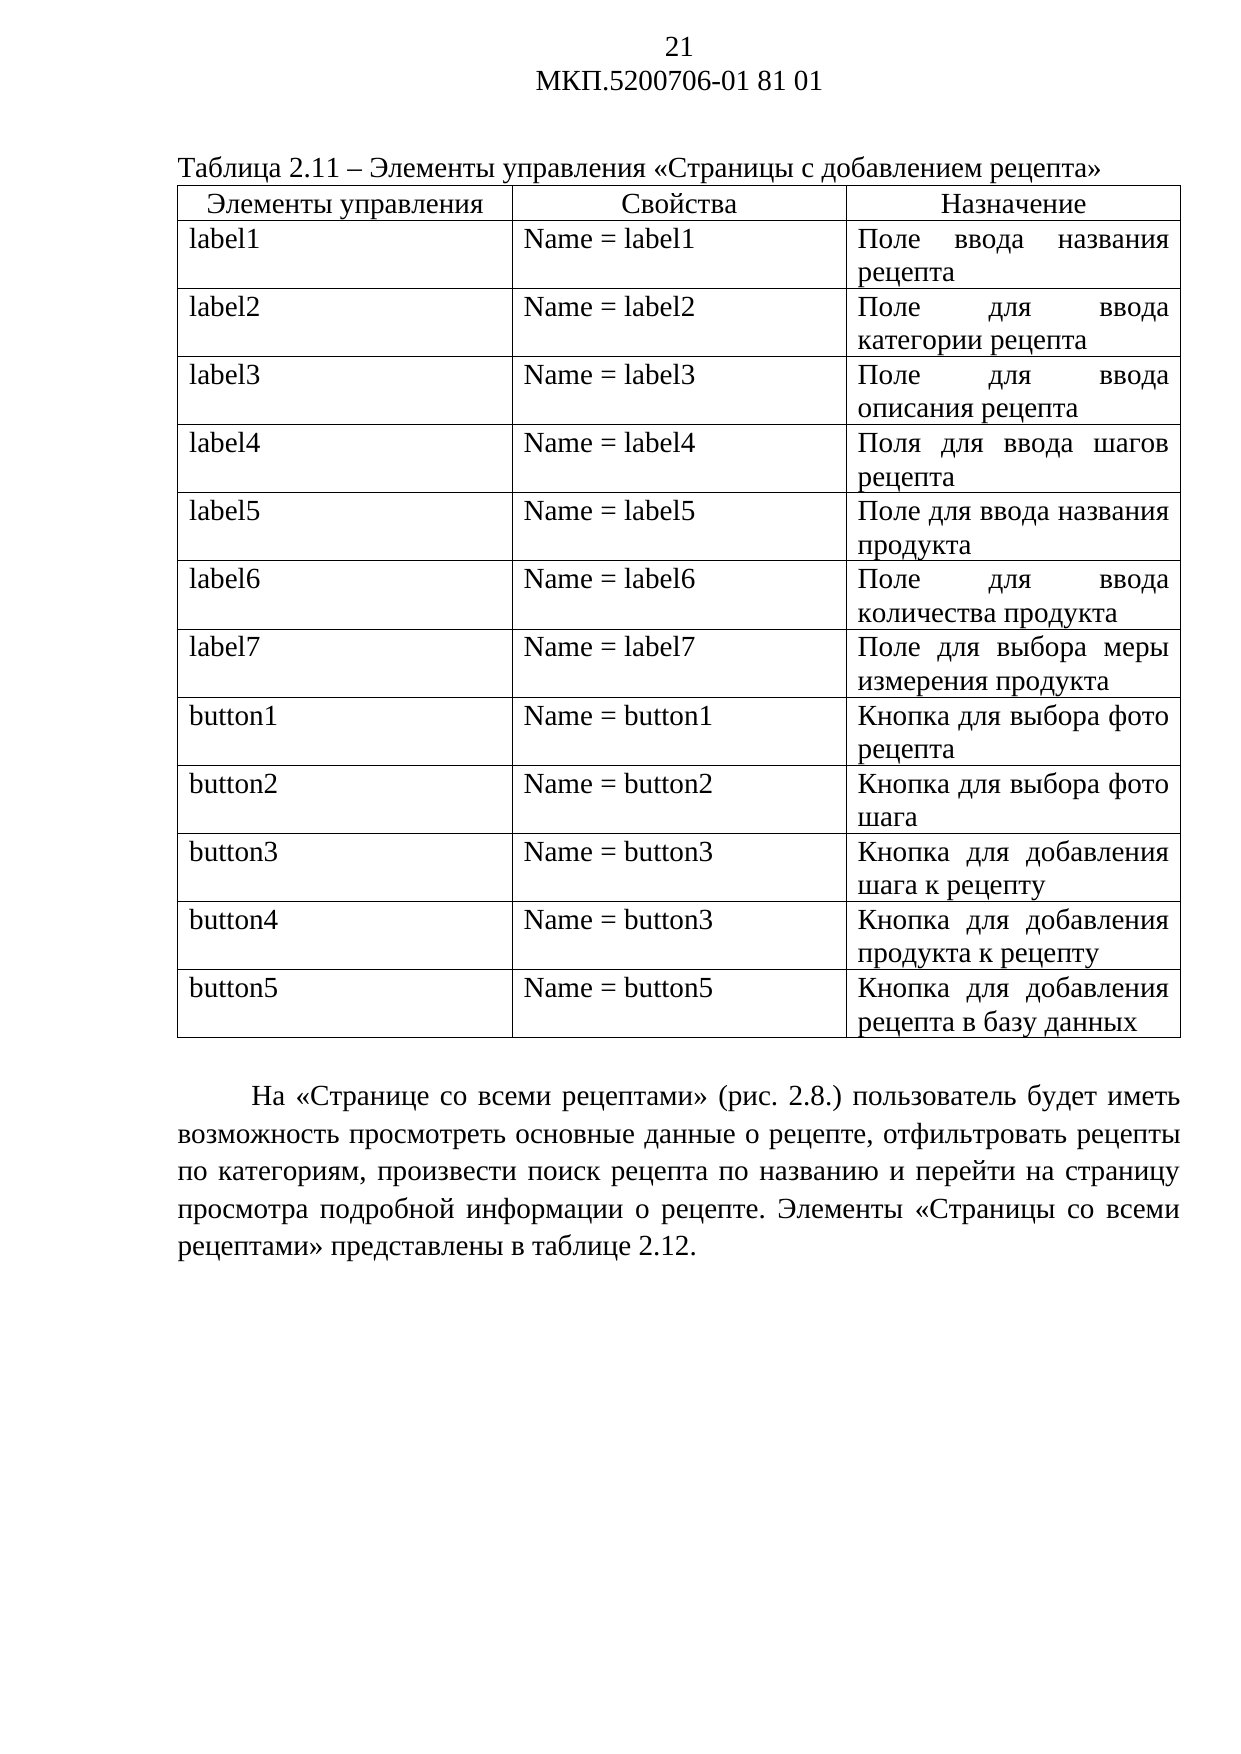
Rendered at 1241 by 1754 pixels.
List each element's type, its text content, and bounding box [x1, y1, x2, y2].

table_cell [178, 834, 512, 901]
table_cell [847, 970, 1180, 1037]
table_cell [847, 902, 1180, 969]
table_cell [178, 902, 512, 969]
table_cell Поле ввода названия рецепта [847, 221, 1180, 288]
table_cell label3 [178, 357, 512, 424]
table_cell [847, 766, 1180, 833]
table_cell Name = label1 [513, 221, 846, 288]
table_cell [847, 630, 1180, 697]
table_header Назначение [847, 186, 1180, 220]
table_cell Поля для ввода шагов рецепта [847, 425, 1180, 492]
table_cell Name = label3 [513, 357, 846, 424]
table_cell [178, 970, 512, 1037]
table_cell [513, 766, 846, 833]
text Таблица 2.11 – Элементы управления «Страницы с добавлением рецепта» [177, 148, 1181, 185]
text На «Странице со всеми рецептами» (рис. 2.8.) пользователь будет иметь возможность просмотреть основные данные о рецепте, отфильтровать рецепты по категориям, произвести поиск рецепта по названию и перейти на страницу просмотра подробной информации о рецепте. Элементы «Страницы со всеми рецептами» представлены в таблице 2.12. [177, 1076, 1181, 1263]
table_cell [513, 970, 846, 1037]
table_cell label1 [178, 221, 512, 288]
table_cell label5 [178, 493, 512, 560]
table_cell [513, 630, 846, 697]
table_header Элементы управления [178, 186, 512, 220]
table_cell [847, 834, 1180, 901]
table_cell label4 [178, 425, 512, 492]
table_cell Поле для ввода названия продукта [847, 493, 1180, 560]
table_header Свойства [513, 186, 846, 220]
table_cell Поле для ввода описания рецепта [847, 357, 1180, 424]
table_cell label6 [178, 561, 512, 628]
table_cell Поле для ввода категории рецепта [847, 289, 1180, 356]
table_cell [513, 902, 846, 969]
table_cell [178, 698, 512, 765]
table_cell Name = label2 [513, 289, 846, 356]
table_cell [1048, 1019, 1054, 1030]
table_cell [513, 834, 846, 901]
table_cell label7 [178, 630, 512, 697]
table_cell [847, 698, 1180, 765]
table_cell Name = label6 [513, 561, 846, 628]
table_cell Поле для ввода количества продукта [847, 561, 1180, 628]
table_cell Name = label4 [513, 425, 846, 492]
table_cell Name = label5 [513, 493, 846, 560]
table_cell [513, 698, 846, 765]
table_cell label2 [178, 289, 512, 356]
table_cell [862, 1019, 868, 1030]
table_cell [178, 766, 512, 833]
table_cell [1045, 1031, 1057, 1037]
